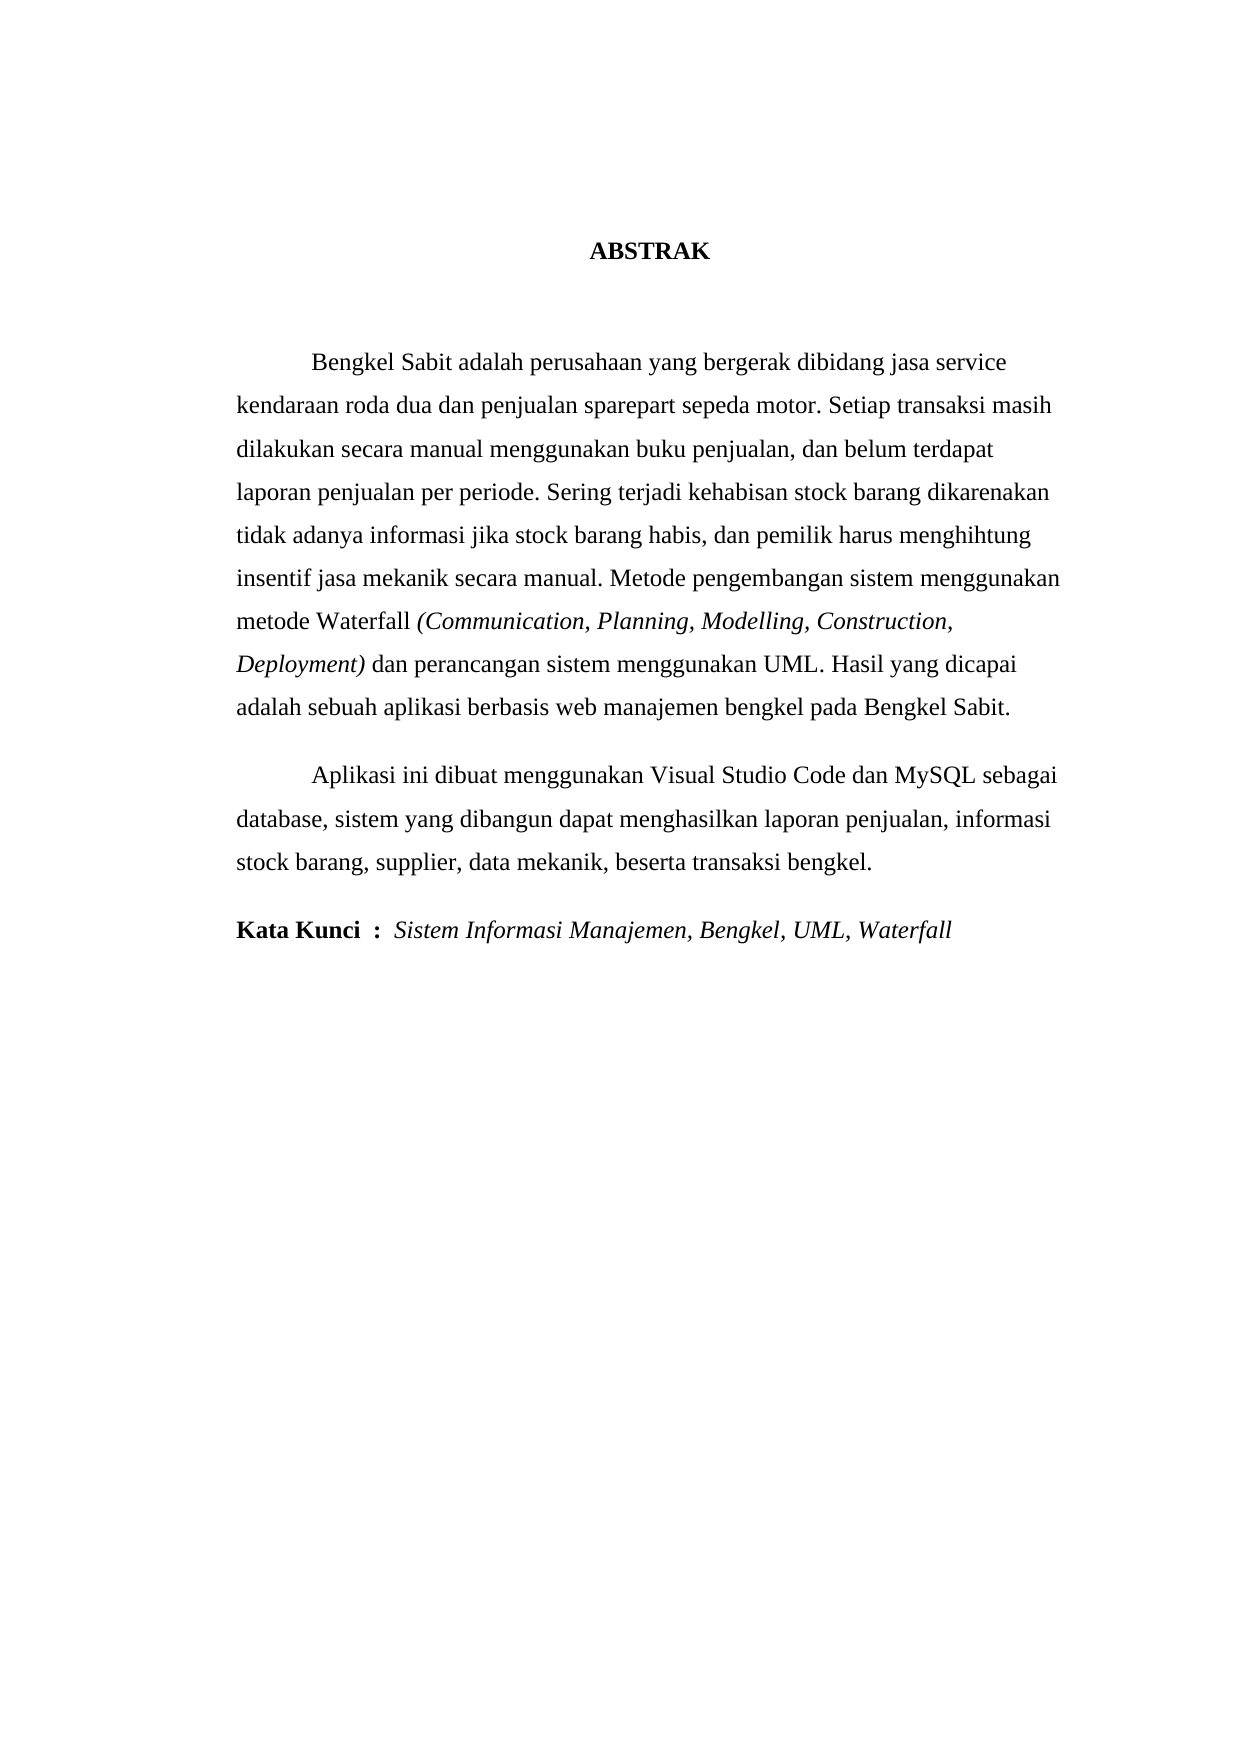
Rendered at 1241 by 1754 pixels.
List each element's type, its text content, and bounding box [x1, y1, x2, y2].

text ABSTRAK [236, 236, 1063, 265]
text Kata Kunci : Sistem Informasi Manajemen, Bengkel, UML, Waterfall [236, 915, 1063, 944]
text Aplikasi ini dibuat menggunakan Visual Studio Code dan MySQL sebagai database, sistem yang dibangun dapat menghasilkan laporan penjualan, informasi stock barang, supplier, data mekanik, beserta transaksi bengkel. [236, 761, 1063, 876]
text Bengkel Sabit adalah perusahaan yang bergerak dibidang jasa service kendaraan roda dua dan penjualan sparepart sepeda motor. Setiap transaksi masih dilakukan secara manual menggunakan buku penjualan, dan belum terdapat laporan penjualan per periode. Sering terjadi kehabisan stock barang dikarenakan tidak adanya informasi jika stock barang habis, dan pemilik harus menghihtung insentif jasa mekanik secara manual. Metode pengembangan sistem menggunakan metode Waterfall (Communication, Planning, Modelling, Construction, Deployment) dan perancangan sistem menggunakan UML. Hasil yang dicapai adalah sebuah aplikasi berbasis web manajemen bengkel pada Bengkel Sabit. [236, 347, 1063, 721]
